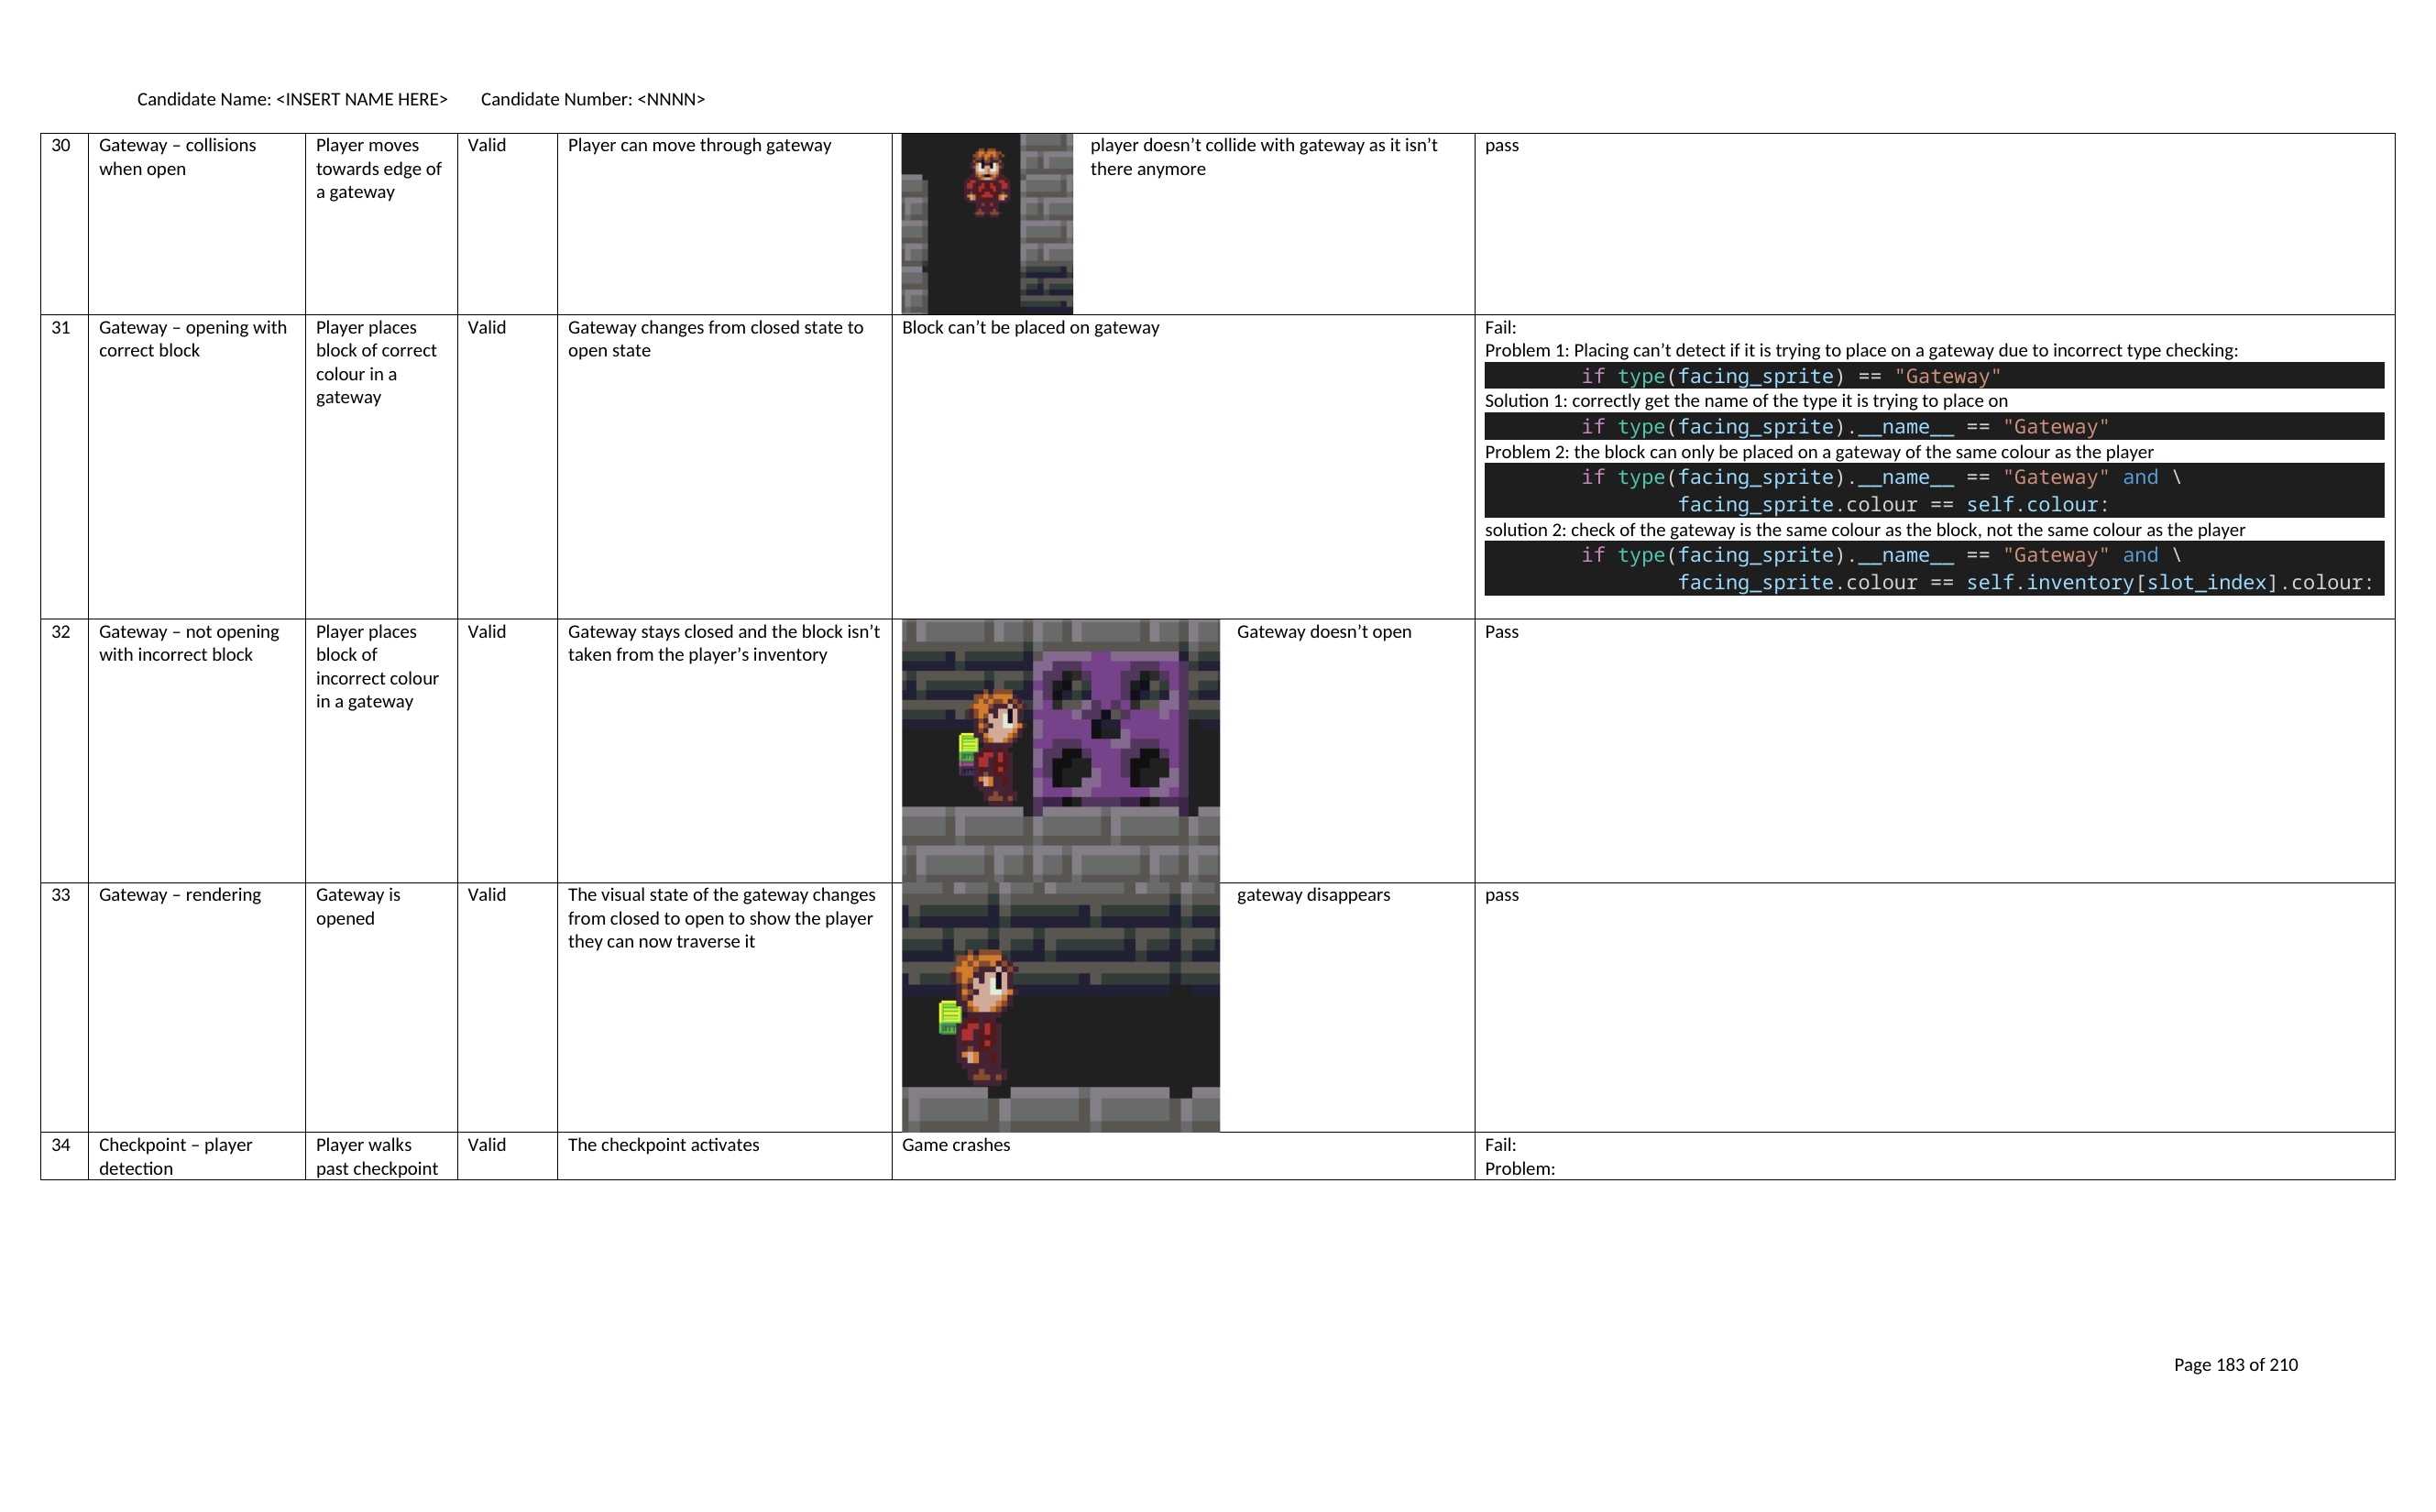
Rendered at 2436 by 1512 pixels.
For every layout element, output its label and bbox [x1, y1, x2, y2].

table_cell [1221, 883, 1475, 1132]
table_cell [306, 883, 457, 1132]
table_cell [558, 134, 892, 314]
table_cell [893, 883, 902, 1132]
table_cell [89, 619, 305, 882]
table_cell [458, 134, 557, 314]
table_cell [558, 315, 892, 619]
picture [901, 134, 1074, 314]
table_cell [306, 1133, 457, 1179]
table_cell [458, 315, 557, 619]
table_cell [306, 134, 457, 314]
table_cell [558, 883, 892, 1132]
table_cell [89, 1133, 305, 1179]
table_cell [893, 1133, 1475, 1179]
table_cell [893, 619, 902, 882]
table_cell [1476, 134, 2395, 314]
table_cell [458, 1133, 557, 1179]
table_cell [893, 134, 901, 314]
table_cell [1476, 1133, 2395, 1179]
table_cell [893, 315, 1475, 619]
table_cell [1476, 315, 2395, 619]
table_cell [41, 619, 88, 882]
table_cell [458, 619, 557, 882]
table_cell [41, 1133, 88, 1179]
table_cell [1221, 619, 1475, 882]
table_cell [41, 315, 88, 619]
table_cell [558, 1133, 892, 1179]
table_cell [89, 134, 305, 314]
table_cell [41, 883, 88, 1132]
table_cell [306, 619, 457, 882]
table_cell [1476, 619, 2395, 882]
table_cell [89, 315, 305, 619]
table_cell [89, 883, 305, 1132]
picture [902, 619, 1221, 1133]
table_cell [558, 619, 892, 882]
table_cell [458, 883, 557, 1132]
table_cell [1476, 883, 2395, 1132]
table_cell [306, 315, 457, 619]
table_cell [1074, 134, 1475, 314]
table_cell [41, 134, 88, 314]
